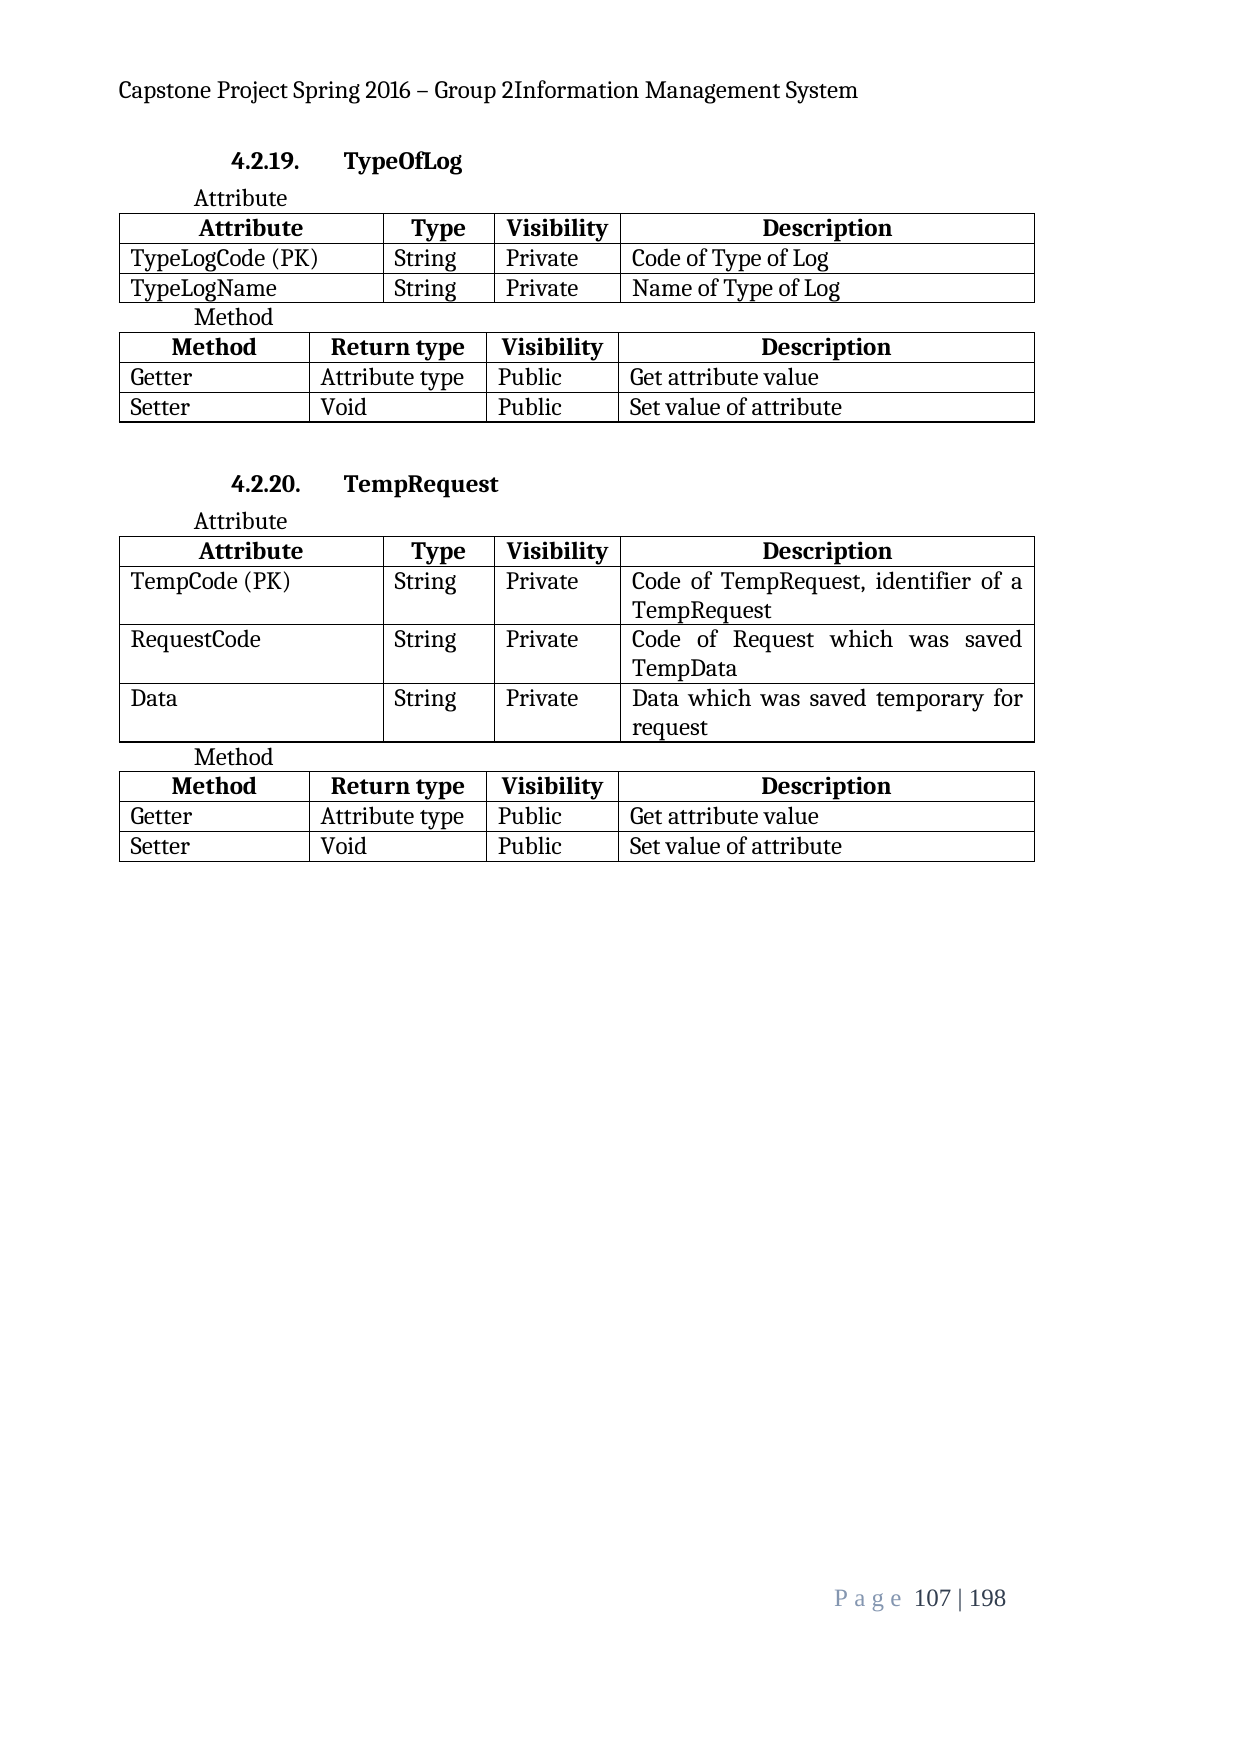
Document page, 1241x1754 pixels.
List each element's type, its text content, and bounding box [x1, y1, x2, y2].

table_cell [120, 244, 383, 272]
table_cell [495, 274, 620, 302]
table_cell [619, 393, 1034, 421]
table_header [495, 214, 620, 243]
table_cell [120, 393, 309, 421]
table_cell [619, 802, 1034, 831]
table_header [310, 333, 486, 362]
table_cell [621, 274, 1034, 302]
text Method [118, 742, 1033, 771]
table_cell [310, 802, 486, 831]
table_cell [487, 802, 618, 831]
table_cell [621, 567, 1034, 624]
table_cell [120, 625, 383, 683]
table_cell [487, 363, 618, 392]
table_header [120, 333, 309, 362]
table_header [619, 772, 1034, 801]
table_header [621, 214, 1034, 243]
subtitle TempRequest [231, 470, 1033, 499]
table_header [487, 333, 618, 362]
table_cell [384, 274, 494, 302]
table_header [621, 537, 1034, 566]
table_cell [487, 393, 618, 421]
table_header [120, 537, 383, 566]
text Method [118, 303, 1033, 332]
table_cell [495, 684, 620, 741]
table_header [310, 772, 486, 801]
subtitle TypeOfLog [231, 147, 1033, 176]
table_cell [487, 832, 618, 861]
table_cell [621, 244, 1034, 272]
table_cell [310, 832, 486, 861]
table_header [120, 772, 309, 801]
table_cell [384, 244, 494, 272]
text Attribute [118, 507, 1033, 536]
text Attribute [118, 184, 1033, 213]
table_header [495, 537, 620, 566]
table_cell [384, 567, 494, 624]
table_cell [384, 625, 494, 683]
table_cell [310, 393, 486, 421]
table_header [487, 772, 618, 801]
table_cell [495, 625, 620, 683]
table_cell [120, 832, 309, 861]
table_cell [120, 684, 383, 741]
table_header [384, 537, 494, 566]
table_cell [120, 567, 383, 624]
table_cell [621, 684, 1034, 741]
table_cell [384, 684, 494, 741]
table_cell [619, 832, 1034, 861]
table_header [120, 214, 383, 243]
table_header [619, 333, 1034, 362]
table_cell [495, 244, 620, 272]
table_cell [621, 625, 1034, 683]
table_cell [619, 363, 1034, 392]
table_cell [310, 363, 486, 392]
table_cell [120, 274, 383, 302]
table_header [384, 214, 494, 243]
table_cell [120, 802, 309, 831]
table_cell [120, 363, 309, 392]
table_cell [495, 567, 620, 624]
